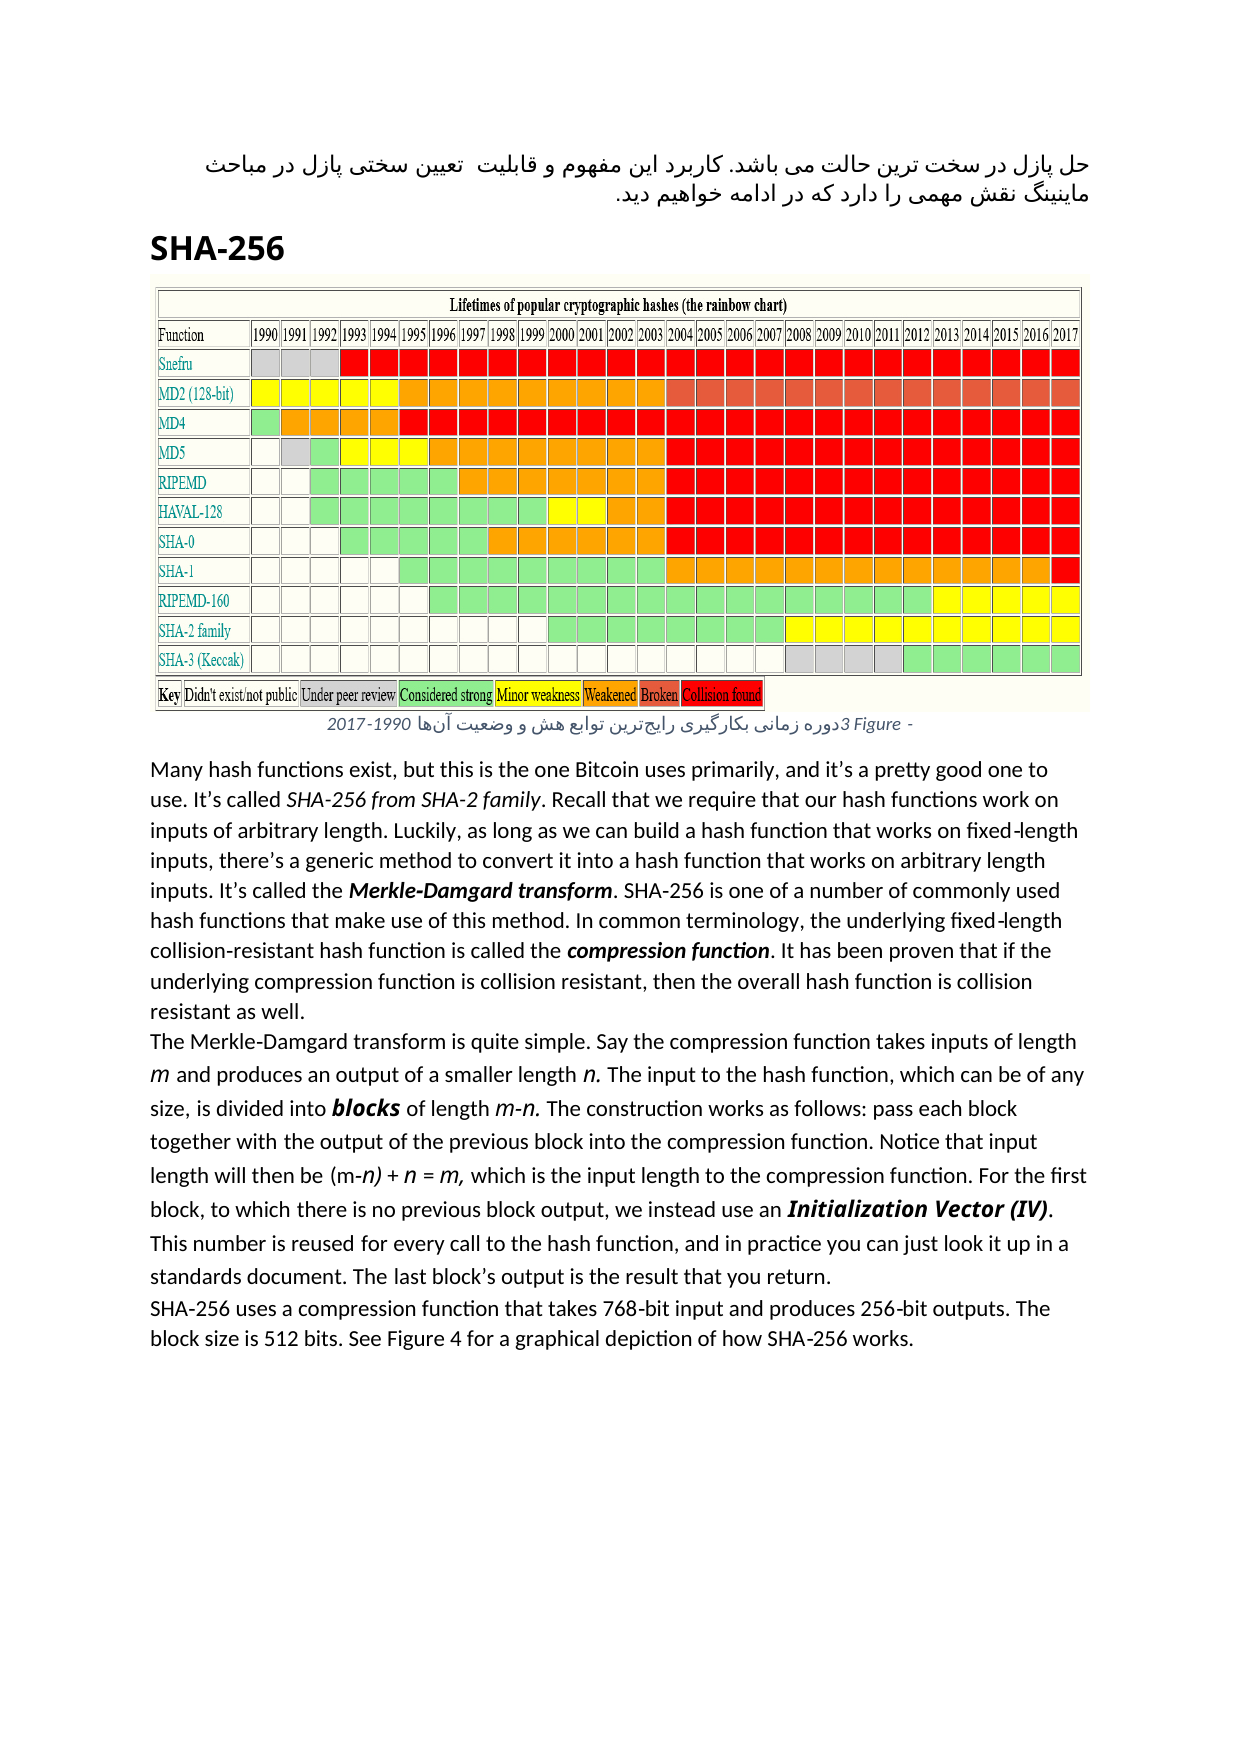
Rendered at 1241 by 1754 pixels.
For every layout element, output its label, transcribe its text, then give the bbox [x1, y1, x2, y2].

subtitle SHA-256 [150, 225, 1090, 271]
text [150, 150, 1090, 206]
picture [150, 274, 1091, 712]
text - Figure 3دوره زمانی بکارگیری رایج‌ترین توابع هش و وضعیت آن‌ها 1990-2017 [150, 712, 1090, 734]
text Many hash functions exist, but this is the one Bitcoin uses primarily, and it’s a pretty good one to use. It’s called SHA-256 from SHA-2 family. Recall that we require that our hash functions work on inputs of arbitrary length. Luckily, as long as we can build a hash function that works on fixed‐length inputs, there’s a generic method to convert it into a hash function that works on arbitrary length inputs. It’s called the Merkle‐Damgard transform. SHA‐256 is one of a number of commonly used hash functions that make use of this method. In common terminology, the underlying fixed‐length collision‐resistant hash function is called the compression function. It has been proven that if the underlying compression function is collision resistant, then the overall hash function is collision resistant as well. [150, 755, 1090, 1025]
text The Merkle‐Damgard transform is quite simple. Say the compression function takes inputs of length m and produces an output of a smaller length n. The input to the hash function, which can be of any size, is divided into blocks of length m‐n. The construction works as follows: pass each block together with the output of the previous block into the compression function. Notice that input length will then be (m‐n) + n = m, which is the input length to the compression function. For the first block, to which there is no previous block output, we instead use an Initialization Vector (IV). This number is reused for every call to the hash function, and in practice you can just look it up in a standards document. The last block’s output is the result that you return. [150, 1027, 1090, 1292]
text SHA‐256 uses a compression function that takes 768‐bit input and produces 256‐bit outputs. The block size is 512 bits. See Figure 4 for a graphical depiction of how SHA‐256 works. [150, 1294, 1090, 1352]
